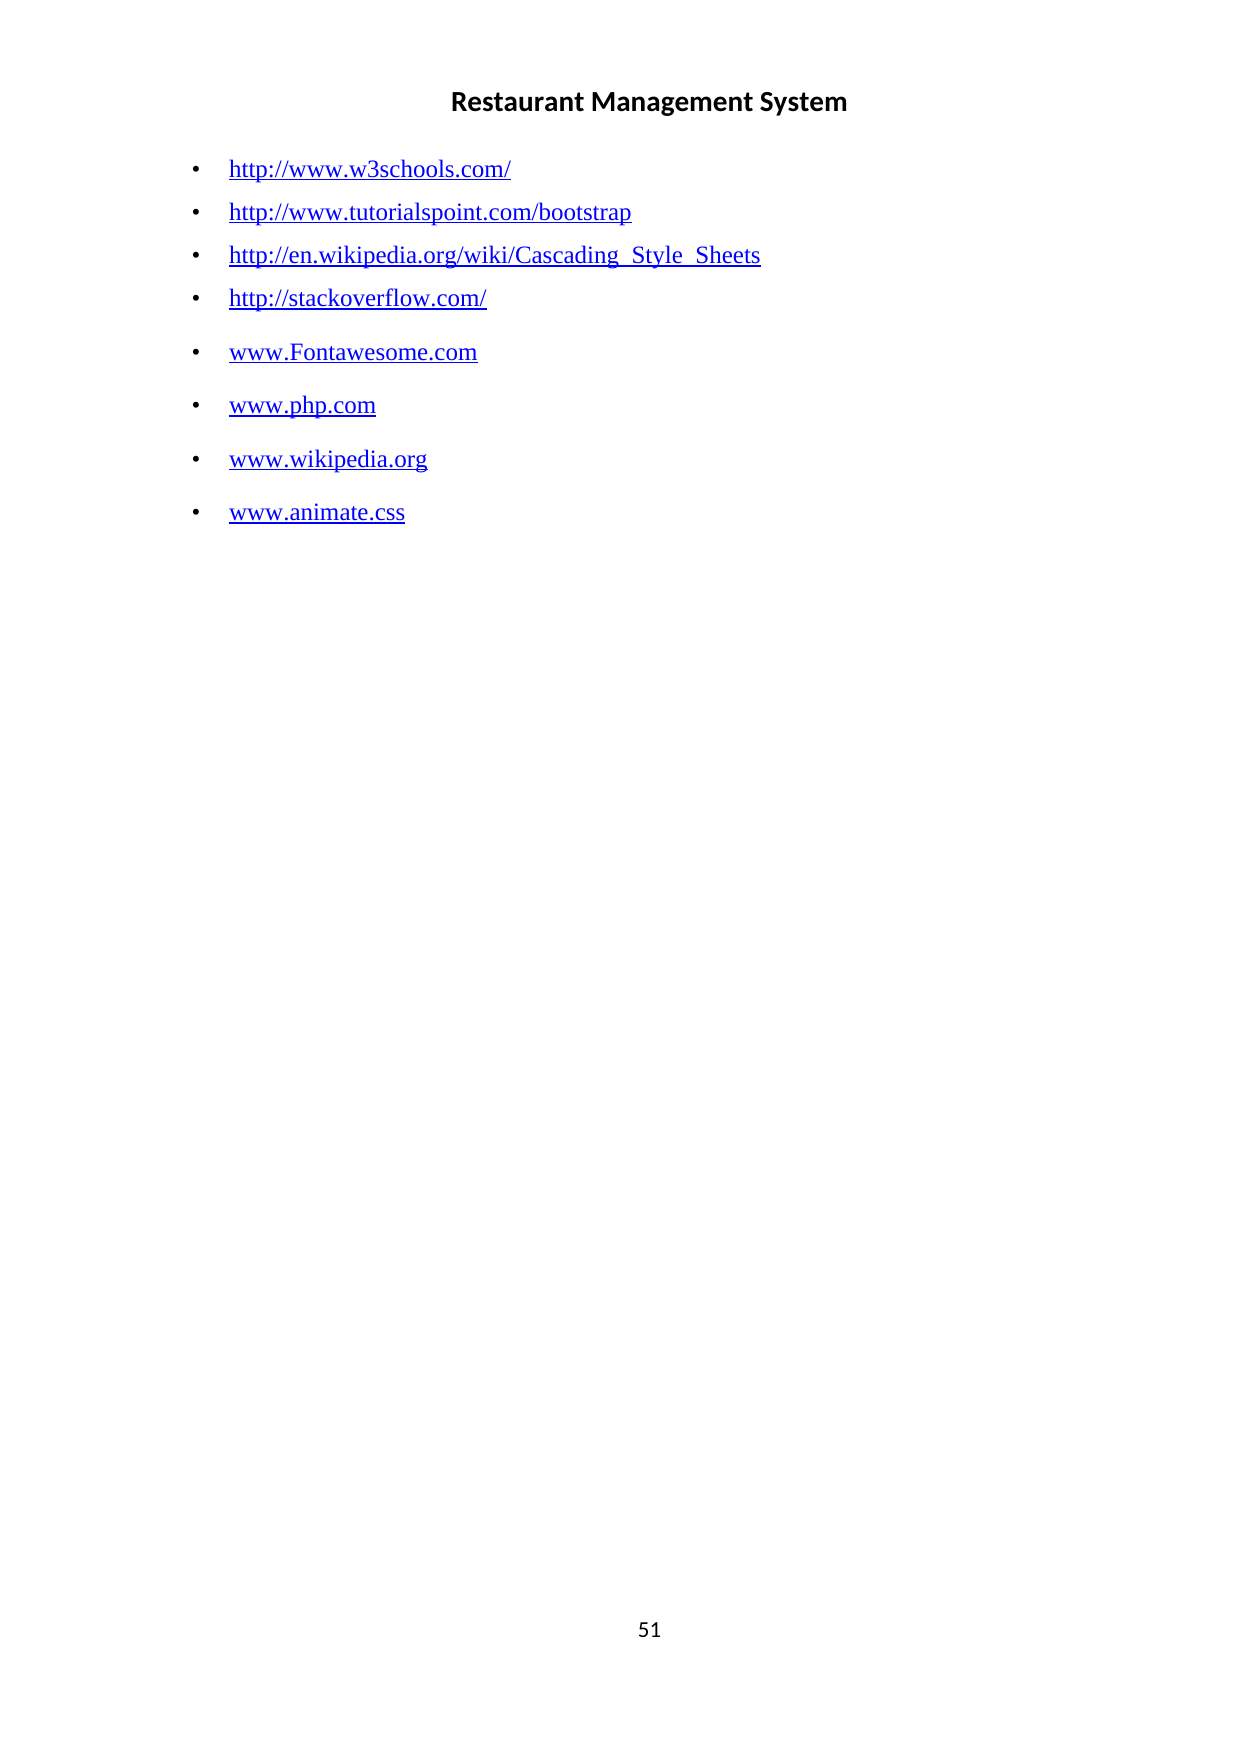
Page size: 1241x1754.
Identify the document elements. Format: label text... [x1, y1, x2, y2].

list www.wikipedia.org [191, 444, 1152, 473]
list http://en.wikipedia.org/wiki/Cascading_Style_Sheets [191, 240, 1152, 269]
list www.animate.css [191, 497, 1152, 526]
list http://stackoverflow.com/ [191, 283, 1152, 312]
list www.Fontawesome.com [191, 337, 1152, 366]
list www.php.com [191, 390, 1152, 419]
list http://www.w3schools.com/ [191, 154, 1152, 183]
list http://www.tutorialspoint.com/bootstrap [191, 197, 1152, 226]
